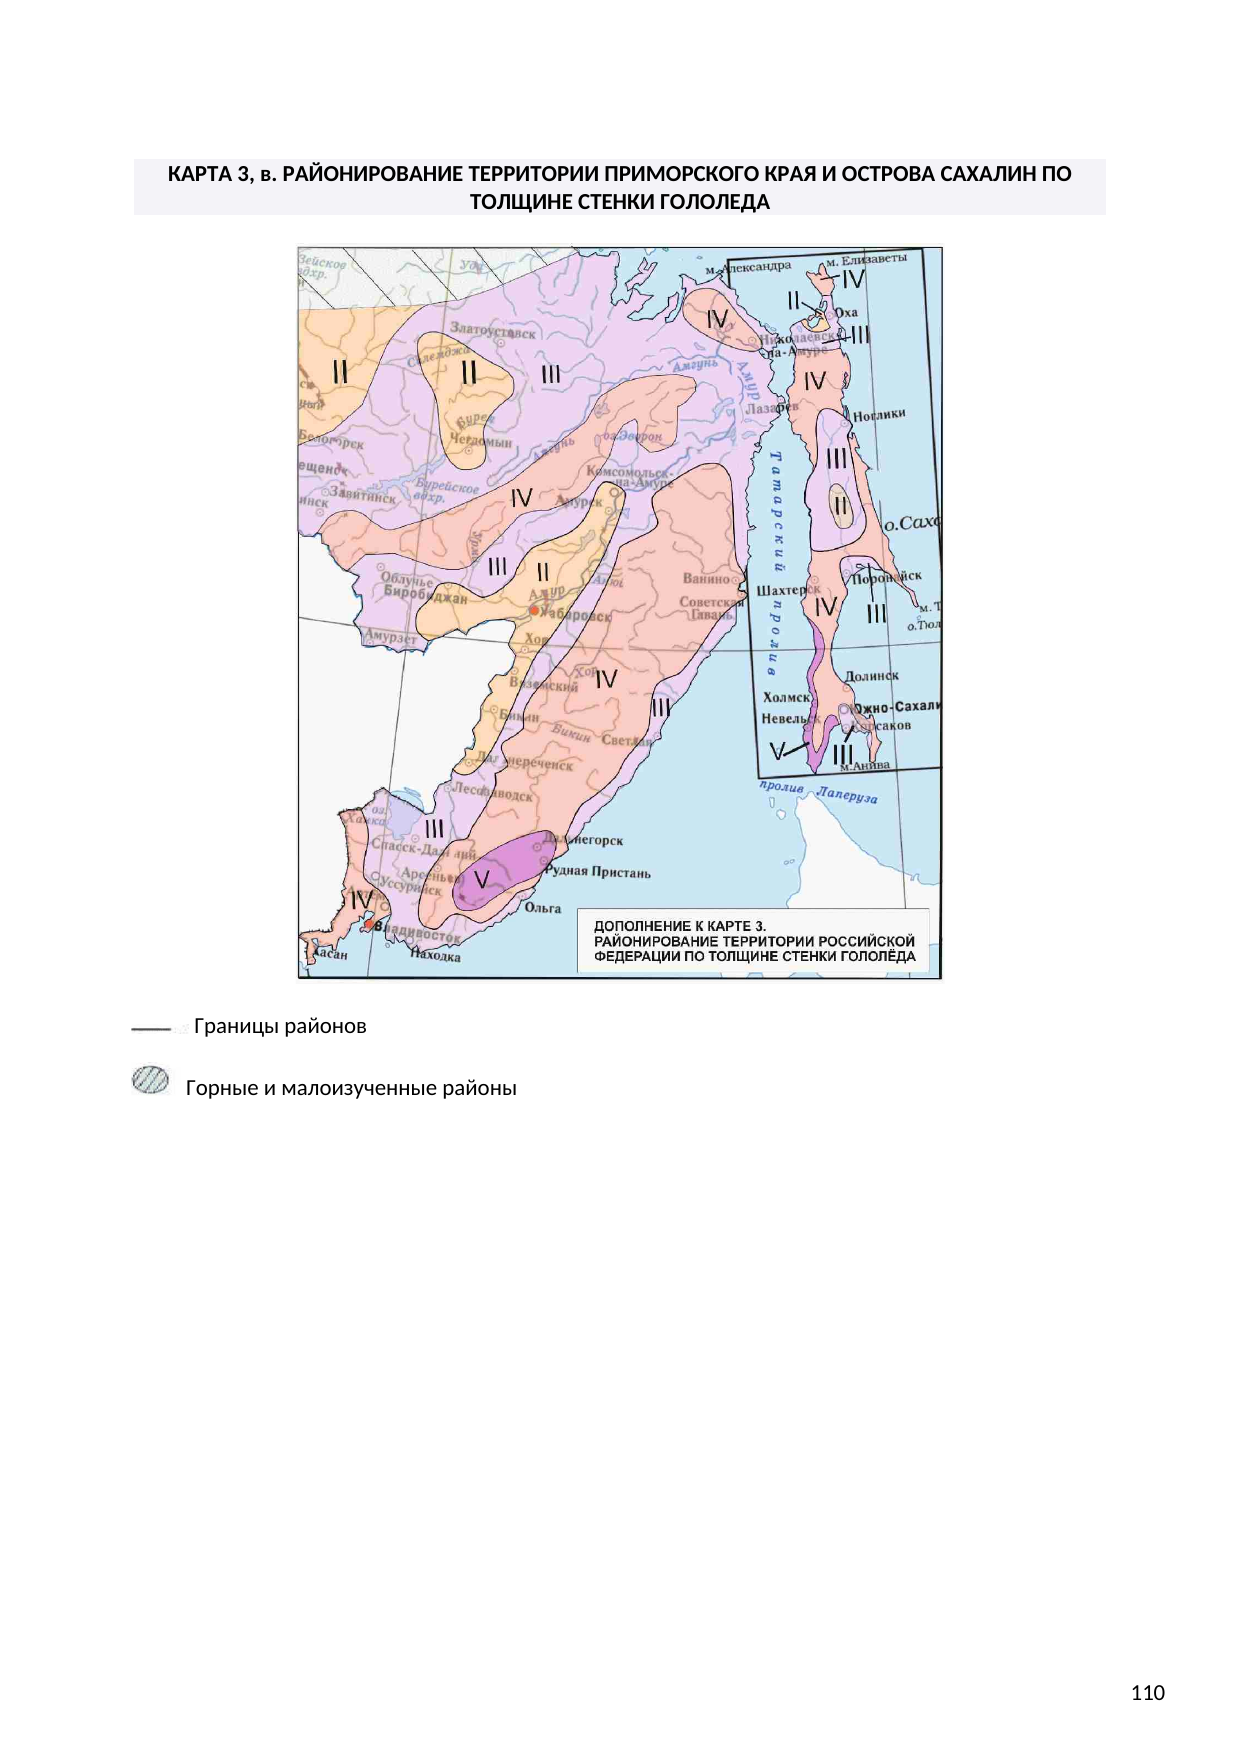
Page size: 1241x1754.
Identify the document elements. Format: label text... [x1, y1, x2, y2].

picture [131, 1024, 189, 1034]
text Границы районов [75, 1011, 1165, 1039]
picture [295, 243, 945, 984]
picture [131, 1062, 181, 1096]
text Горные и малоизученные районы [75, 1062, 1165, 1101]
title КАРТА 3, в. РАЙОНИРОВАНИЕ ТЕРРИТОРИИ ПРИМОРСКОГО КРАЯ И ОСТРОВА САХАЛИН ПО ТОЛЩИНЕ СТЕНКИ ГОЛОЛЕДА [134, 159, 1106, 215]
